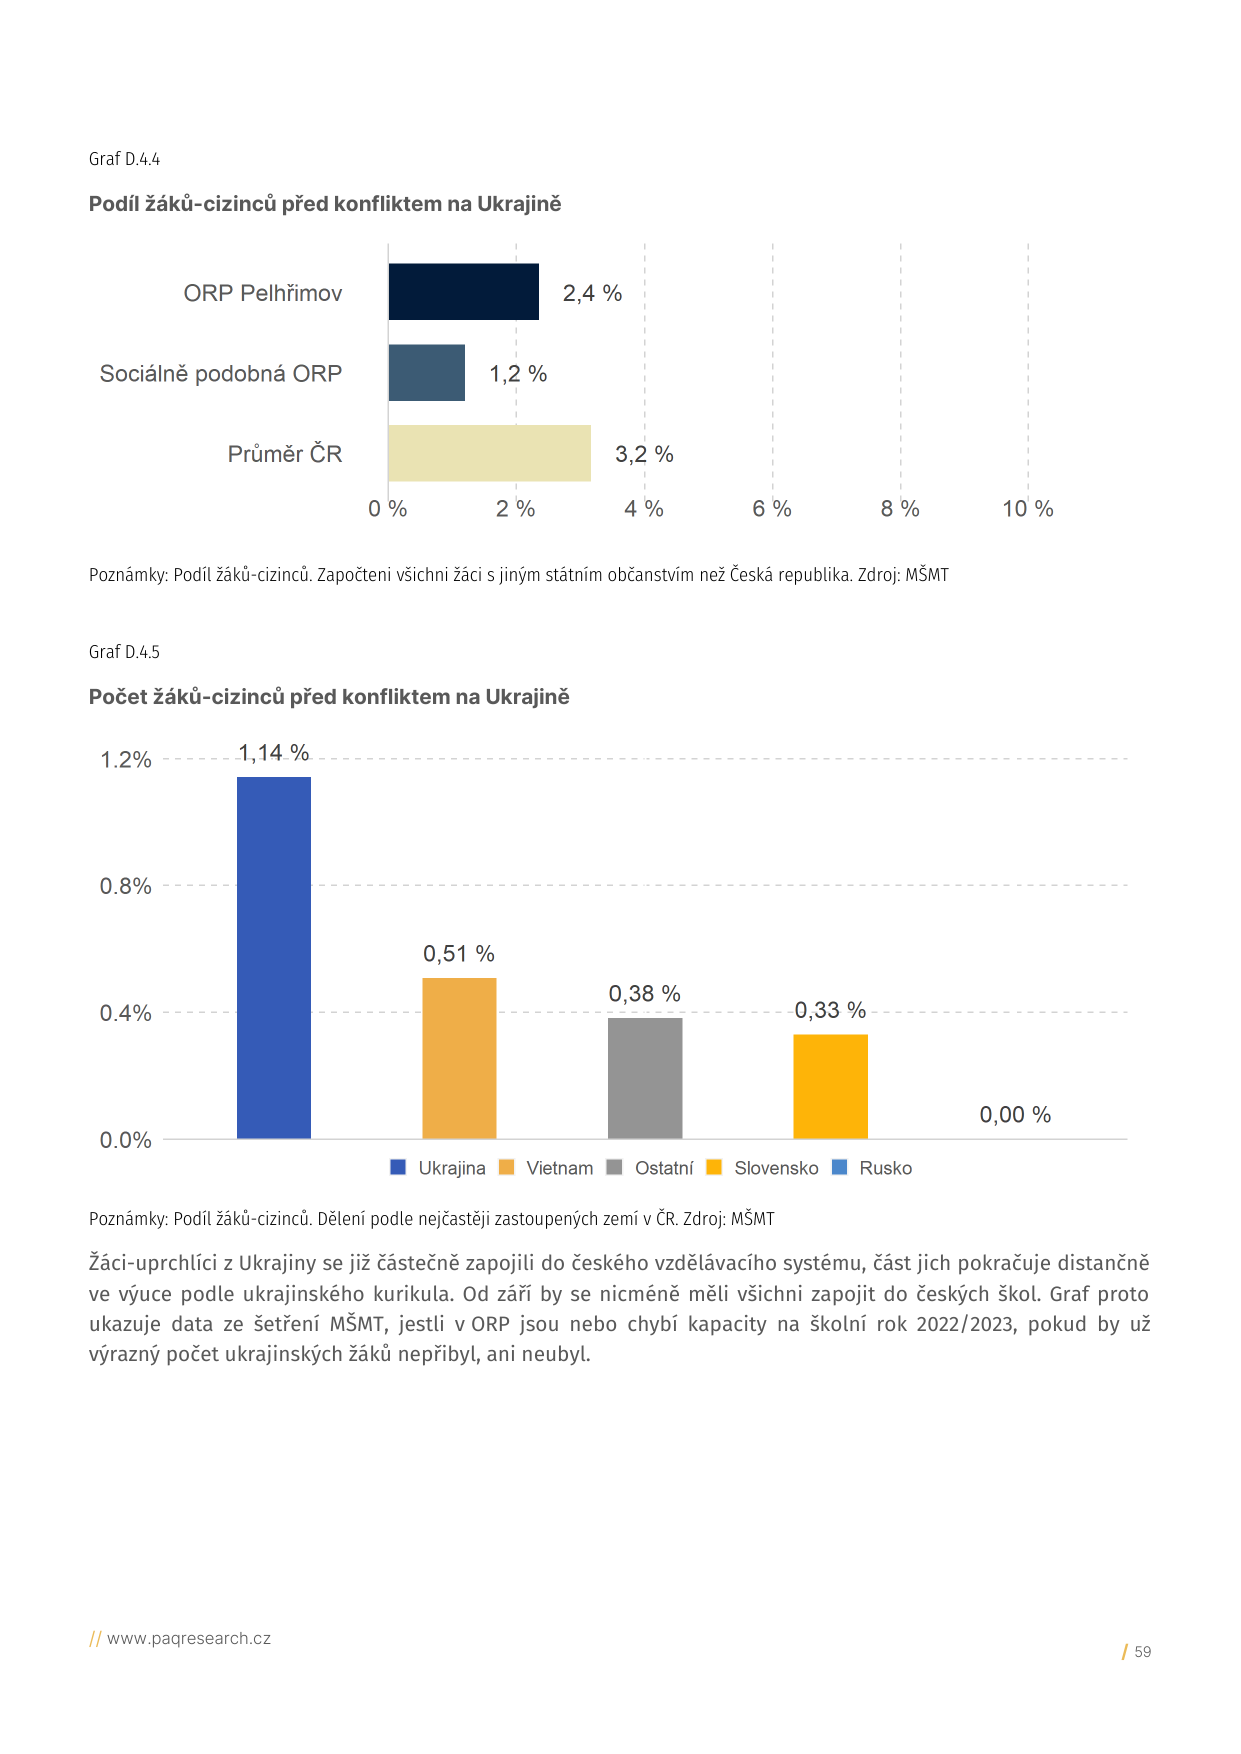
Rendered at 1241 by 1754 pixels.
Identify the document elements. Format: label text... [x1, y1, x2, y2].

text Graf D.4.4 [89, 148, 1152, 170]
text Počet žáků-cizinců před konfliktem na Ukrajině [89, 679, 1152, 709]
picture [88, 709, 1139, 1191]
text Poznámky: Podíl žáků-cizinců. Dělení podle nejčastěji zastoupených zemí v ČR. Zdroj: MŠMT [89, 1208, 1152, 1230]
picture [88, 216, 1139, 548]
text Podíl žáků-cizinců před konfliktem na Ukrajině [89, 186, 1152, 216]
text Žáci-uprchlíci z Ukrajiny se již částečně zapojili do českého vzdělávacího systému, část jich pokračuje distančně ve výuce podle ukrajinského kurikula. Od září by se nicméně měli všichni zapojit do českých škol. Graf proto ukazuje data ze šetření MŠMT, jestli v ORP jsou nebo chybí kapacity na školní rok 2022/2023, pokud by už výrazný počet ukrajinských žáků nepřibyl, ani neubyl. [89, 1246, 1152, 1367]
text Graf D.4.5 [89, 641, 1152, 663]
text Poznámky: Podíl žáků-cizinců. Započteni všichni žáci s jiným státním občanstvím než Česká republika. Zdroj: MŠMT [89, 564, 1152, 587]
